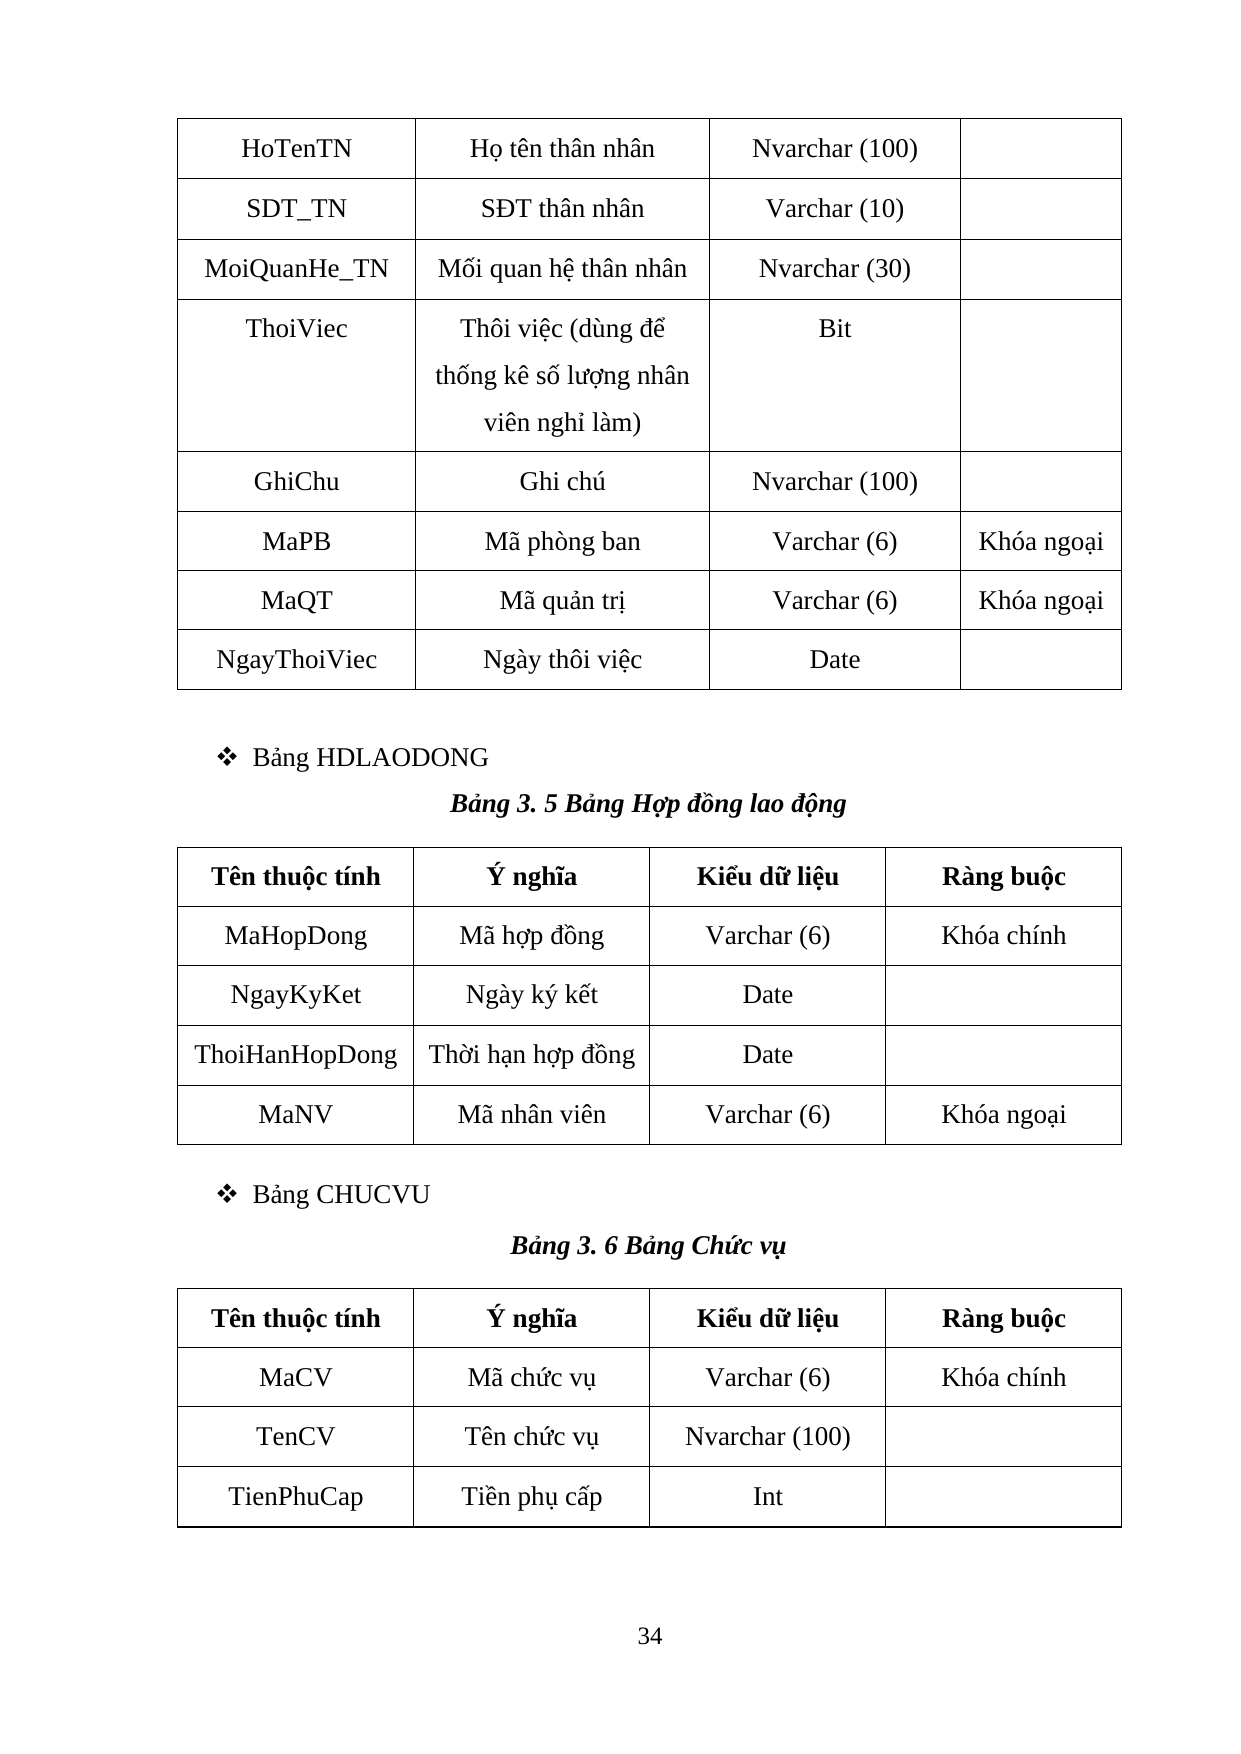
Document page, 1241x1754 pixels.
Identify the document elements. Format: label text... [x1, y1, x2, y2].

table_header Tên thuộc tính [178, 848, 413, 906]
table_header Ý nghĩa [414, 848, 649, 906]
table_cell MaHopDong [178, 907, 413, 964]
table_cell Ngày thôi việc [416, 630, 709, 689]
list Bảng HDLAODONG [215, 741, 1122, 772]
table_cell TienPhuCap [178, 1467, 413, 1526]
table_cell Khóa ngoại [961, 571, 1121, 629]
table_cell [886, 1467, 1121, 1526]
table_cell Ghi chú [416, 452, 709, 511]
table_cell Mã chức vụ [414, 1348, 649, 1406]
table_cell [961, 452, 1121, 511]
table_cell Khóa chính [886, 907, 1121, 964]
table_cell Date [650, 1026, 885, 1085]
table_cell Ngày ký kết [414, 966, 649, 1025]
table_cell MaCV [178, 1348, 413, 1406]
table_cell ThoiViec [178, 300, 415, 451]
table_cell SĐT thân nhân [416, 179, 709, 238]
table_header Tên thuộc tính [178, 1289, 413, 1347]
table_cell [886, 1407, 1121, 1466]
table_cell Mã quản trị [416, 571, 709, 629]
table_cell Khóa ngoại [961, 512, 1121, 570]
table_cell Nvarchar (100) [710, 119, 960, 178]
table_cell [961, 300, 1121, 451]
table_cell Nvarchar (100) [650, 1407, 885, 1466]
table_cell Mã nhân viên [414, 1086, 649, 1144]
table_cell Mã phòng ban [416, 512, 709, 570]
table_cell Varchar (6) [650, 907, 885, 964]
table_cell Int [650, 1467, 885, 1526]
table_header Ý nghĩa [414, 1289, 649, 1347]
table_cell Varchar (6) [650, 1348, 885, 1406]
table_cell Thời hạn hợp đồng [414, 1026, 649, 1085]
table_cell [886, 1026, 1121, 1085]
table_cell Tên chức vụ [414, 1407, 649, 1466]
table_cell Khóa chính [886, 1348, 1121, 1406]
table_cell Họ tên thân nhân [416, 119, 709, 178]
table_cell MaQT [178, 571, 415, 629]
table_cell GhiChu [178, 452, 415, 511]
table_cell Varchar (6) [710, 512, 960, 570]
table_cell Date [650, 966, 885, 1025]
table_cell NgayKyKet [178, 966, 413, 1025]
table_cell [961, 119, 1121, 178]
table_cell Tiền phụ cấp [414, 1467, 649, 1526]
table_cell [961, 630, 1121, 689]
table_cell [961, 240, 1121, 299]
table_cell Varchar (6) [650, 1086, 885, 1144]
table_cell Bit [710, 300, 960, 451]
table_cell Mối quan hệ thân nhân [416, 240, 709, 299]
table_cell [961, 179, 1121, 238]
table_cell ThoiHanHopDong [178, 1026, 413, 1085]
table_header Ràng buộc [886, 1289, 1121, 1347]
table_cell SDT_TN [178, 179, 415, 238]
table_cell Khóa ngoại [886, 1086, 1121, 1144]
table_cell NgayThoiViec [178, 630, 415, 689]
table_header Kiểu dữ liệu [650, 848, 885, 906]
table_cell MaNV [178, 1086, 413, 1144]
list Bảng CHUCVU [215, 1178, 1122, 1210]
table_cell Varchar (6) [710, 571, 960, 629]
table_header Kiểu dữ liệu [650, 1289, 885, 1347]
table_cell Thôi việc (dùng để thống kê số lượng nhân viên nghỉ làm) [416, 300, 709, 451]
table_cell Mã hợp đồng [414, 907, 649, 964]
table_header Ràng buộc [886, 848, 1121, 906]
table_cell Date [710, 630, 960, 689]
table_cell MoiQuanHe_TN [178, 240, 415, 299]
table_cell HoTenTN [178, 119, 415, 178]
table_cell Nvarchar (100) [710, 452, 960, 511]
table_cell [886, 966, 1121, 1025]
table_cell Nvarchar (30) [710, 240, 960, 299]
table_cell TenCV [178, 1407, 413, 1466]
table_cell Varchar (10) [710, 179, 960, 238]
table_cell MaPB [178, 512, 415, 570]
